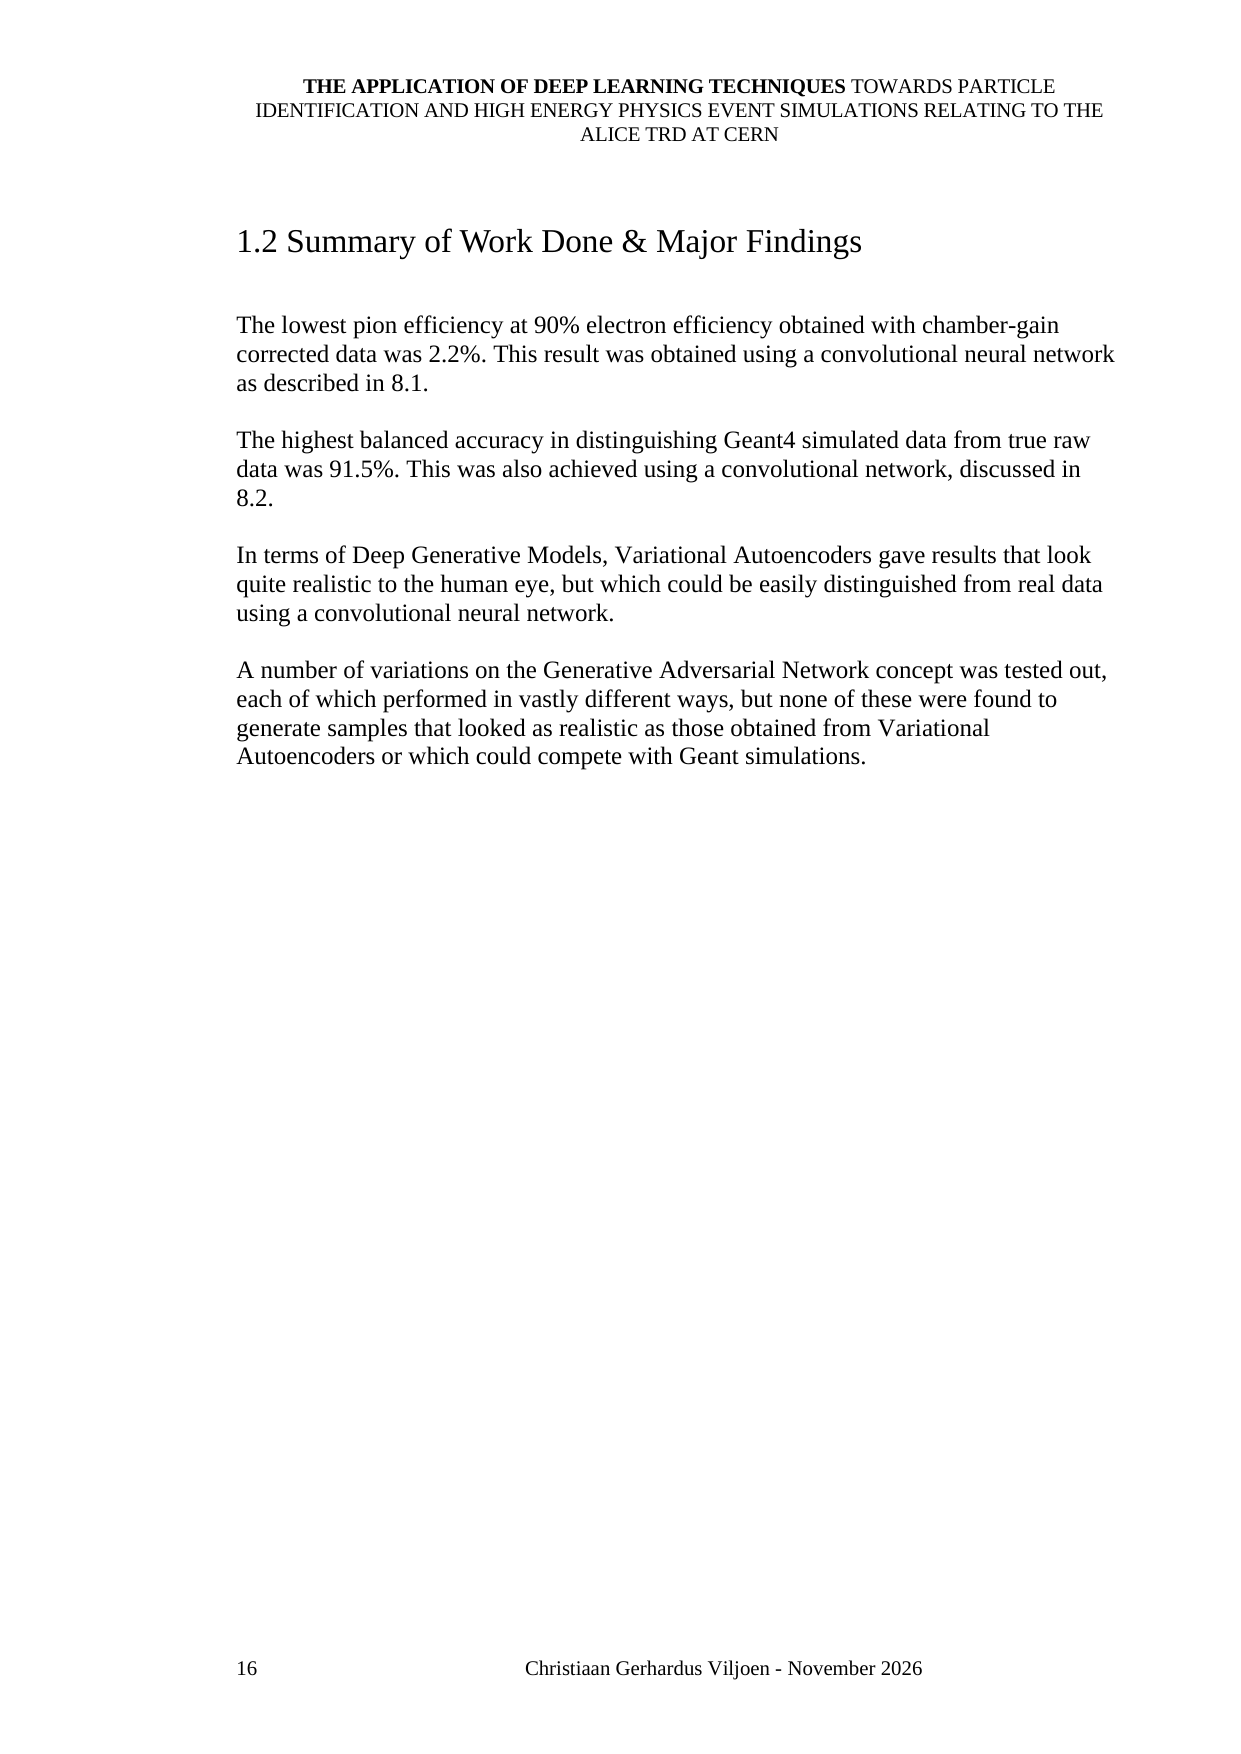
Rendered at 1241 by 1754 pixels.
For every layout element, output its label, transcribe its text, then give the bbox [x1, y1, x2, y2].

subtitle Summary of Work Done & Major Findings [236, 221, 1122, 259]
text The lowest pion efficiency at 90% electron efficiency obtained with chamber-gain corrected data was 2.2%. This result was obtained using a convolutional neural network as described in 8.1. [236, 310, 1122, 396]
text In terms of Deep Generative Models, Variational Autoencoders gave results that look quite realistic to the human eye, but which could be easily distinguished from real data using a convolutional neural network. [236, 540, 1122, 626]
text The highest balanced accuracy in distinguishing Geant4 simulated data from true raw data was 91.5%. This was also achieved using a convolutional network, discussed in 8.2. [236, 425, 1122, 511]
text A number of variations on the Generative Adversarial Network concept was tested out, each of which performed in vastly different ways, but none of these were found to generate samples that looked as realistic as those obtained from Variational Autoencoders or which could compete with Geant simulations. [236, 655, 1122, 770]
